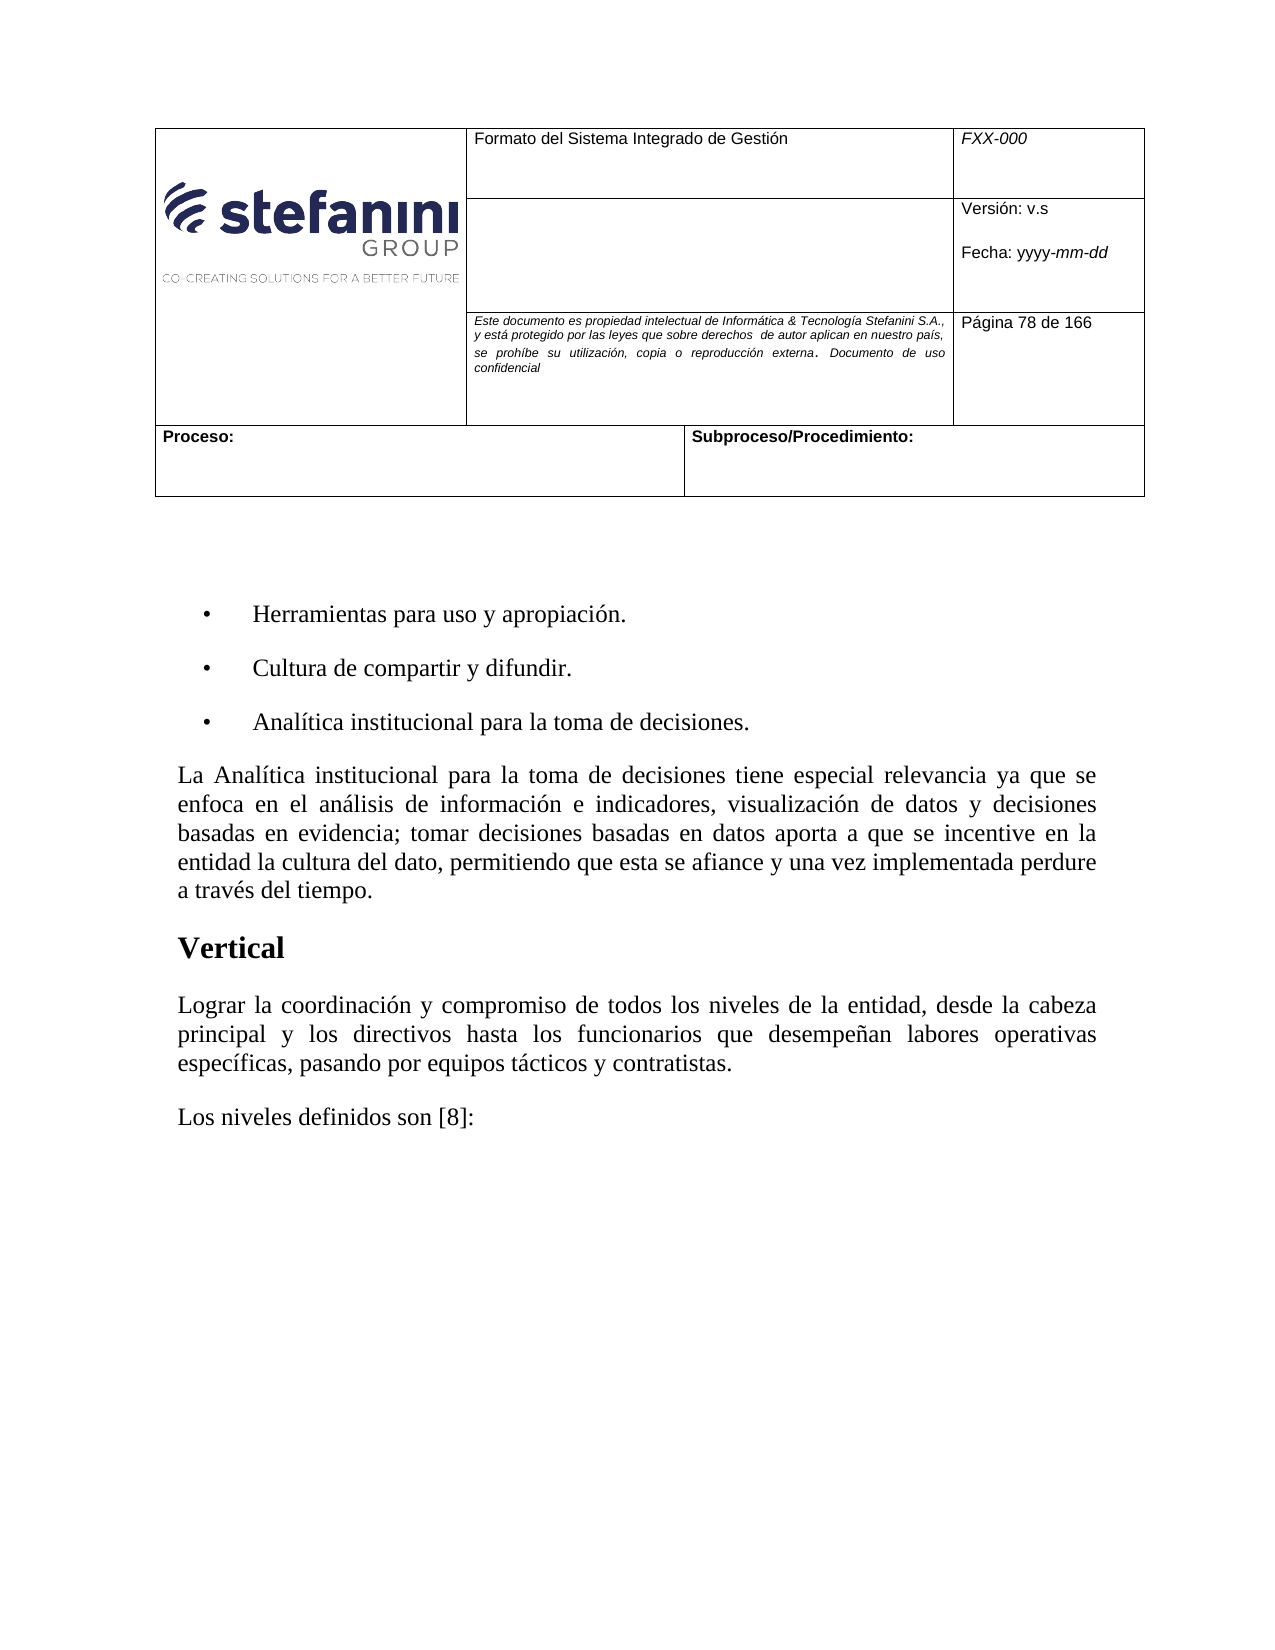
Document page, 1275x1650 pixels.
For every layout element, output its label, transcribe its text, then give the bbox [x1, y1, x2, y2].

list Herramientas para uso y apropiación. [202, 599, 1098, 628]
list Analítica institucional para la toma de decisiones. [202, 707, 1098, 736]
subtitle Vertical [177, 929, 1098, 965]
list Cultura de compartir y difundir. [202, 653, 1098, 682]
text Lograr la coordinación y compromiso de todos los niveles de la entidad, desde la cabeza principal y los directivos hasta los funcionarios que desempeñan labores operativas específicas, pasando por equipos tácticos y contratistas. [177, 990, 1098, 1077]
text Los niveles definidos son [8]: [177, 1102, 1098, 1130]
picture [162, 182, 460, 286]
text La Analítica institucional para la toma de decisiones tiene especial relevancia ya que se enfoca en el análisis de información e indicadores, visualización de datos y decisiones basadas en evidencia; tomar decisiones basadas en datos aporta a que se incentive en la entidad la cultura del dato, permitiendo que esta se afiance y una vez implementada perdure a través del tiempo. [177, 761, 1098, 904]
